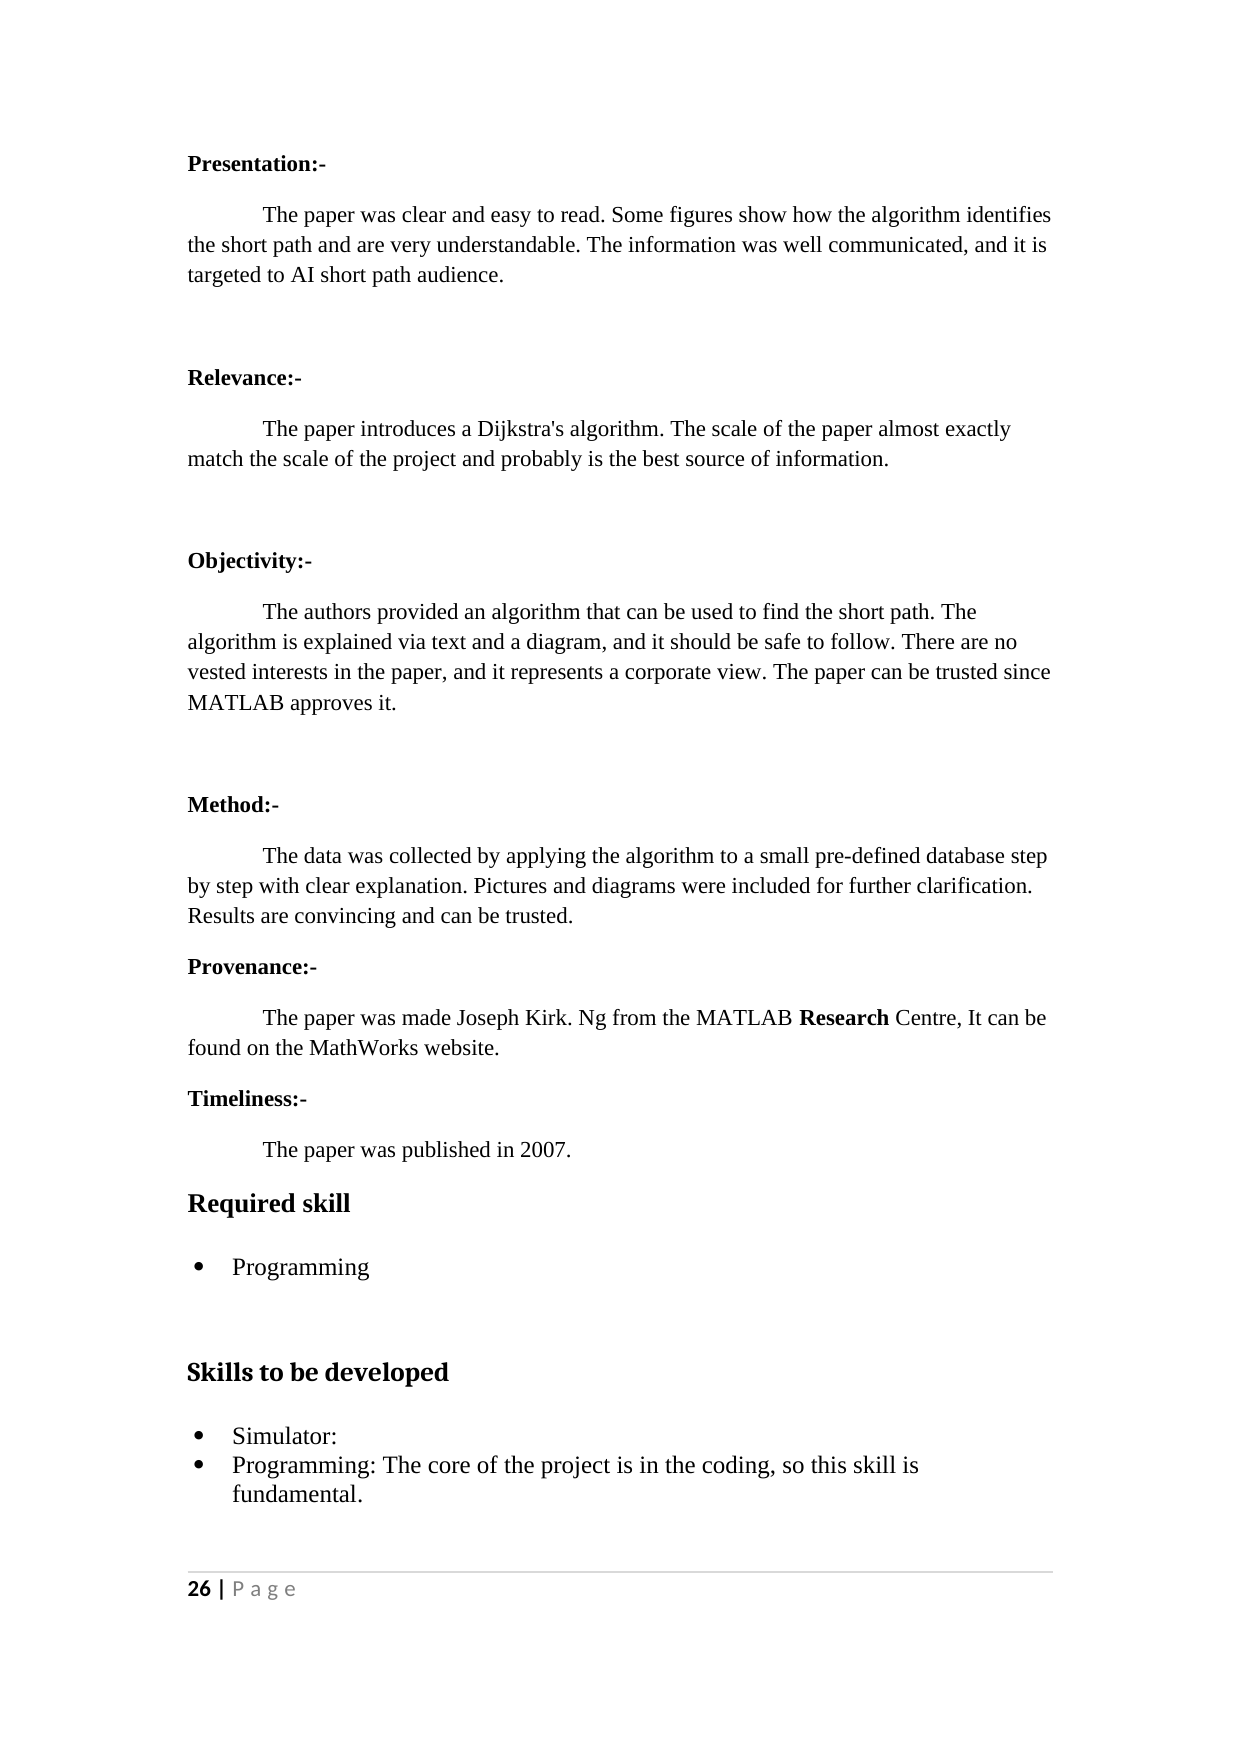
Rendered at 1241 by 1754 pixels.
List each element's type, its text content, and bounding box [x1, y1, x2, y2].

text The authors provided an algorithm that can be used to find the short path. The algorithm is explained via text and a diagram, and it should be safe to follow. There are no vested interests in the paper, and it represents a corporate view. The paper can be trusted since MATLAB approves it. [187, 598, 1053, 715]
list Simulator: [194, 1421, 1053, 1450]
text The paper introduces a Dijkstra's algorithm. The scale of the paper almost exactly match the scale of the project and probably is the best source of information. [187, 414, 1053, 471]
text The paper was clear and easy to read. Some figures show how the algorithm identifies the short path and are very understandable. The information was well communicated, and it is targeted to AI short path audience. [187, 201, 1053, 288]
subtitle Required skill [187, 1187, 1053, 1219]
text Timeliness:- [187, 1085, 1053, 1112]
text Method:- [187, 791, 1053, 817]
text The data was collected by applying the algorithm to a small pre-defined database step by step with clear explanation. Pictures and diagrams were included for further clarification. Results are convincing and can be trusted. [187, 842, 1053, 928]
text The paper was made Joseph Kirk. Ng from the MATLAB Research Centre, It can be found on the MathWorks website. [187, 1004, 1053, 1061]
list Programming: The core of the project is in the coding, so this skill is fundamental. [194, 1450, 1053, 1507]
text Objectivity:- [187, 547, 1053, 573]
subtitle Skills to be developed [187, 1357, 1053, 1388]
text Relevance:- [187, 363, 1053, 390]
list Programming [194, 1252, 1053, 1281]
text Presentation:- [187, 150, 1053, 176]
text Provenance:- [187, 953, 1053, 979]
text The paper was published in 2007. [187, 1136, 1053, 1163]
